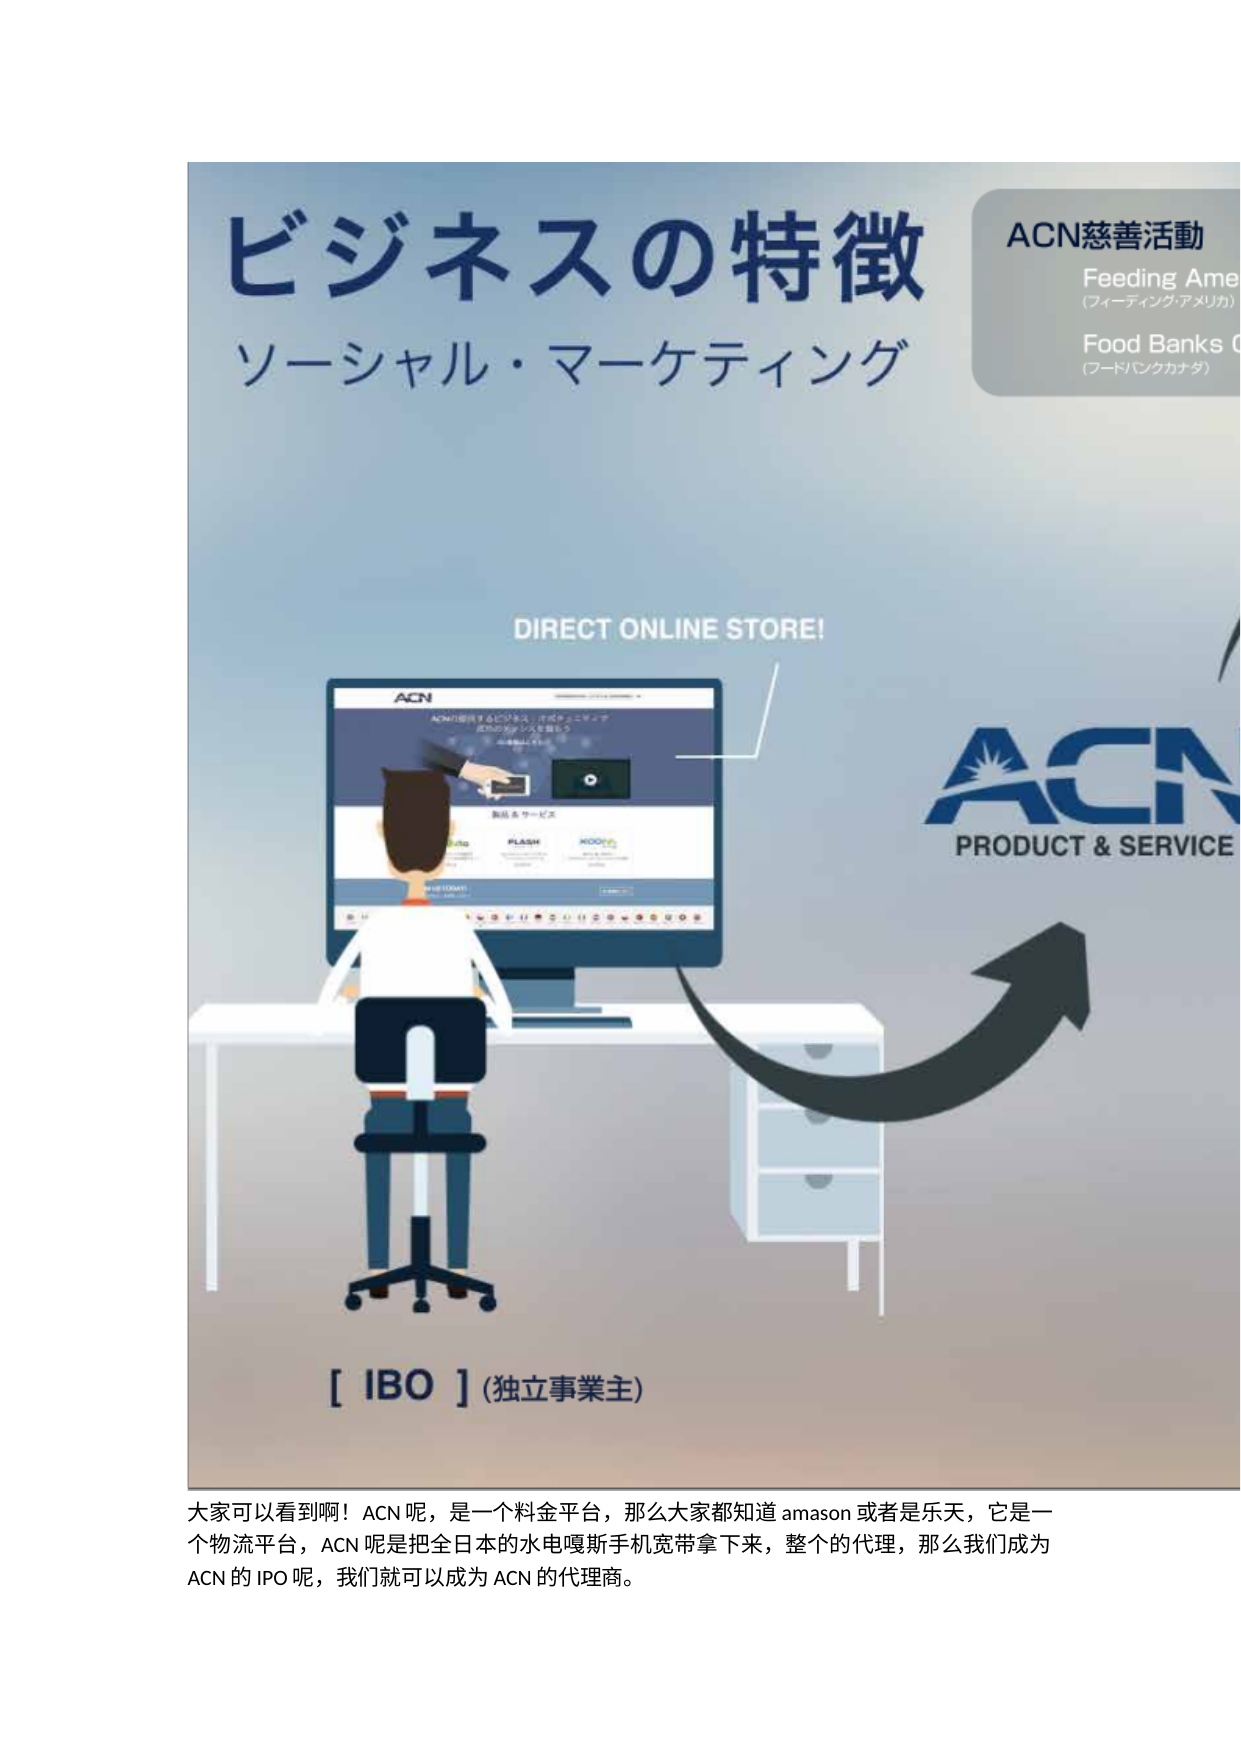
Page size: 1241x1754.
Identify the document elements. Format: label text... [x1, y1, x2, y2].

picture [187, 162, 1241, 1491]
text 大家可以看到啊！ACN呢，是一个料金平台，那么大家都知道amason或者是乐天，它是一个物流平台，ACN呢是把全日本的水电嘎斯手机宽带拿下来，整个的代理，那么我们成为ACN的IPO呢，我们就可以成为ACN的代理商。 [187, 1494, 1053, 1592]
